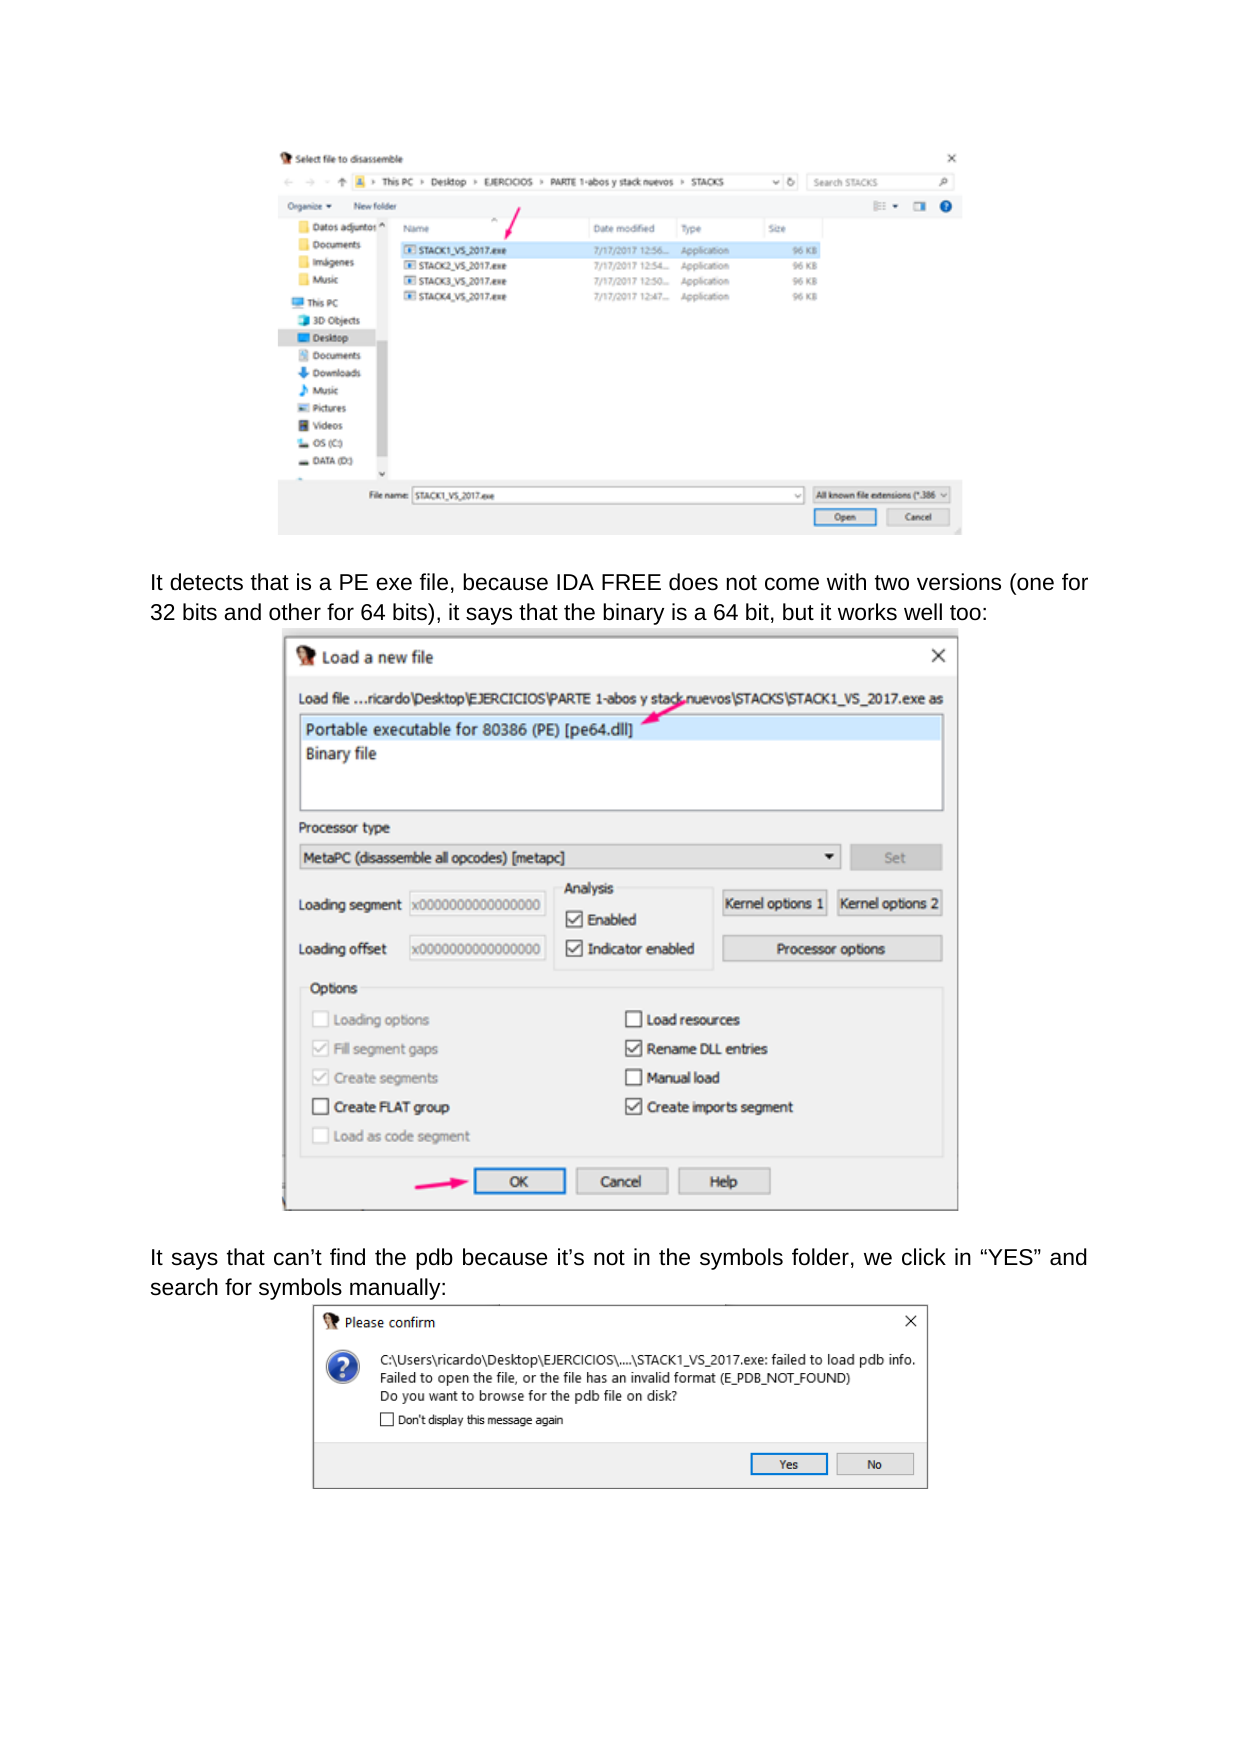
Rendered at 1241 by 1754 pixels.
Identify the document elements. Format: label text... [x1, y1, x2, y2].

picture [281, 628, 959, 1211]
text It detects that is a PE exe file, because IDA FREE does not come with two versions (one for 32 bits and other for 64 bits), it says that the binary is a 64 bit, but it works well too: [150, 568, 1090, 625]
picture [277, 150, 963, 535]
text It says that can’t find the pdb because it’s not in the symbols folder, we click in “YES” and search for symbols manually: [150, 1244, 1090, 1301]
picture [311, 1304, 929, 1489]
